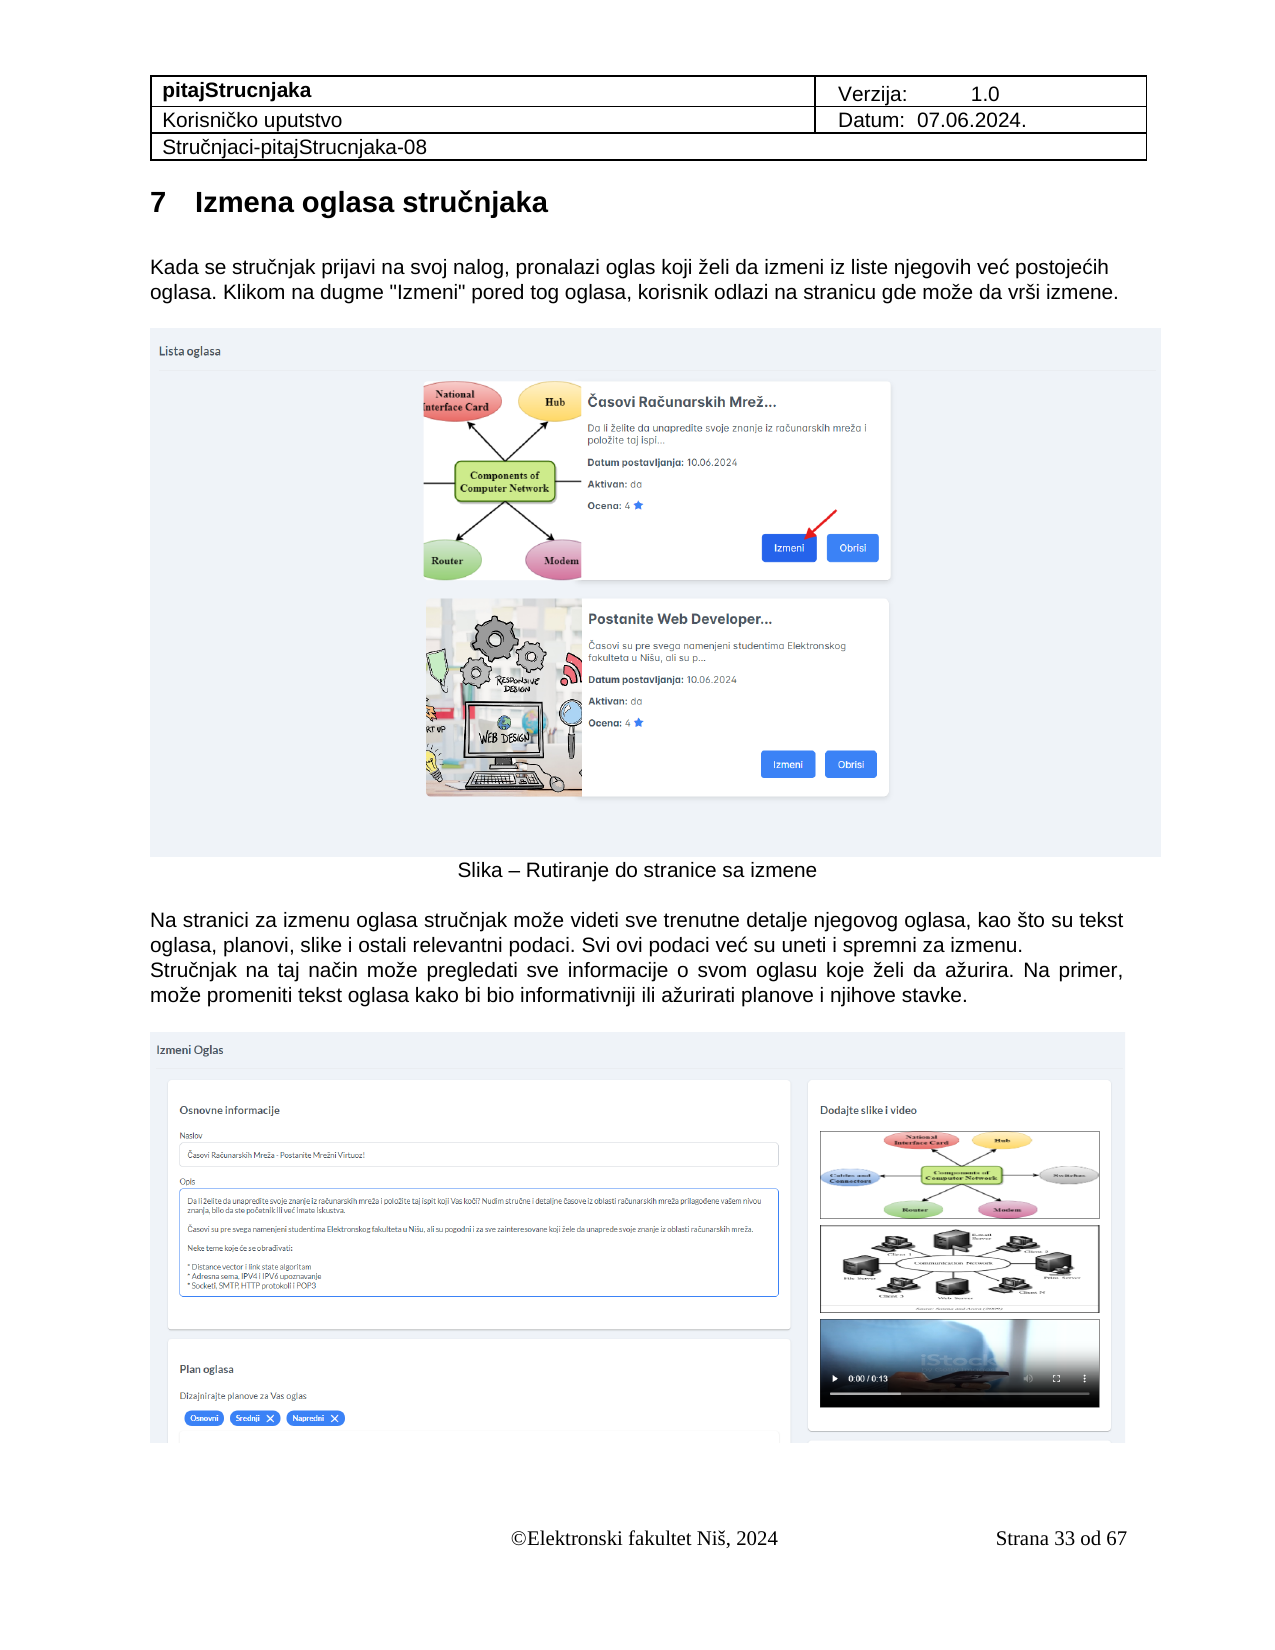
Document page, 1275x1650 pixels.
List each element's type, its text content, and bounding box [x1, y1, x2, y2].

text Kada se stručnjak prijavi na svoj nalog, pronalazi oglas koji želi da izmeni iz liste njegovih već postojećih oglasa. Klikom na dugme "Izmeni" pored tog oglasa, korisnik odlazi na stranicu gde može da vrši izmene. [150, 254, 1125, 304]
text Slika – Rutiranje do stranice sa izmene [150, 857, 1125, 882]
picture [150, 1032, 1125, 1443]
subtitle Izmena oglasa stručnjaka [150, 185, 1125, 219]
text Stručnjak na taj način može pregledati sve informacije o svom oglasu koje želi da ažurira. Na primer, može promeniti tekst oglasa kako bi bio informativniji ili ažurirati planove i njihove stavke. [150, 957, 1125, 1007]
text Na stranici za izmenu oglasa stručnjak može videti sve trenutne detalje njegovog oglasa, kao što su tekst oglasa, planovi, slike i ostali relevantni podaci. Svi ovi podaci već su uneti i spremni za izmenu. [150, 907, 1125, 957]
picture [150, 328, 1161, 857]
